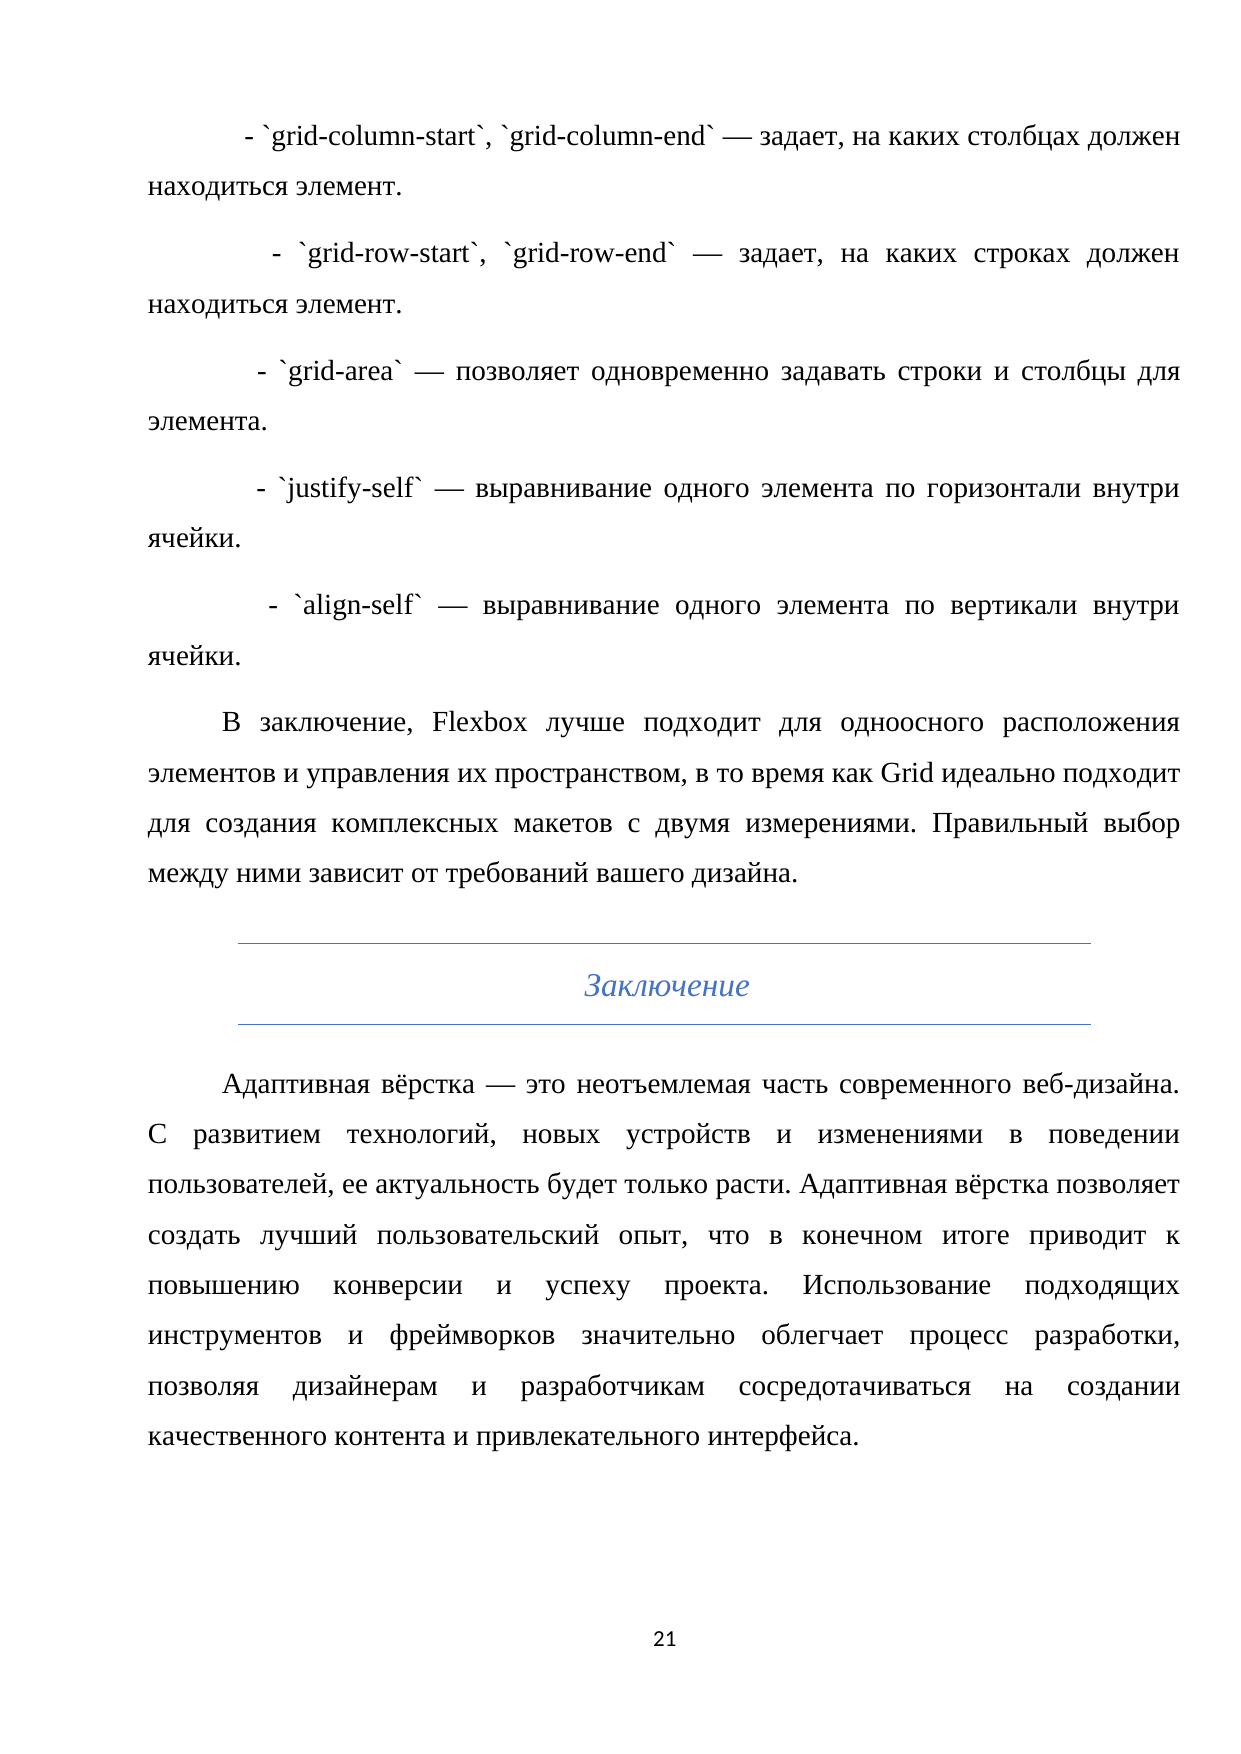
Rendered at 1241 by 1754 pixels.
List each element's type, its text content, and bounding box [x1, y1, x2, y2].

text - `grid-row-start`, `grid-row-end` — задает, на каких строках должен находиться элемент. [148, 235, 1181, 319]
text - `justify-self` — выравнивание одного элемента по горизонтали внутри ячейки. [148, 470, 1181, 554]
text - `align-self` — выравнивание одного элемента по вертикали внутри ячейки. [148, 587, 1181, 671]
text Заключение [238, 944, 1091, 1024]
text Адаптивная вёрстка — это неотъемлемая часть современного веб-дизайна. С развитием технологий, новых устройств и изменениями в поведении пользователей, ее актуальность будет только расти. Адаптивная вёрстка позволяет создать лучший пользовательский опыт, что в конечном итоге приводит к повышению конверсии и успеху проекта. Использование подходящих инструментов и фреймворков значительно облегчает процесс разработки, позволяя дизайнерам и разработчикам сосредотачиваться на создании качественного контента и привлекательного интерфейса. [148, 1066, 1181, 1452]
text - `grid-column-start`, `grid-column-end` — задает, на каких столбцах должен находиться элемент. [148, 118, 1181, 202]
text В заключение, Flexbox лучше подходит для одноосного расположения элементов и управления их пространством, в то время как Grid идеально подходит для создания комплексных макетов с двумя измерениями. Правильный выбор между ними зависит от требований вашего дизайна. [148, 704, 1181, 889]
text - `grid-area` — позволяет одновременно задавать строки и столбцы для элемента. [148, 353, 1181, 437]
